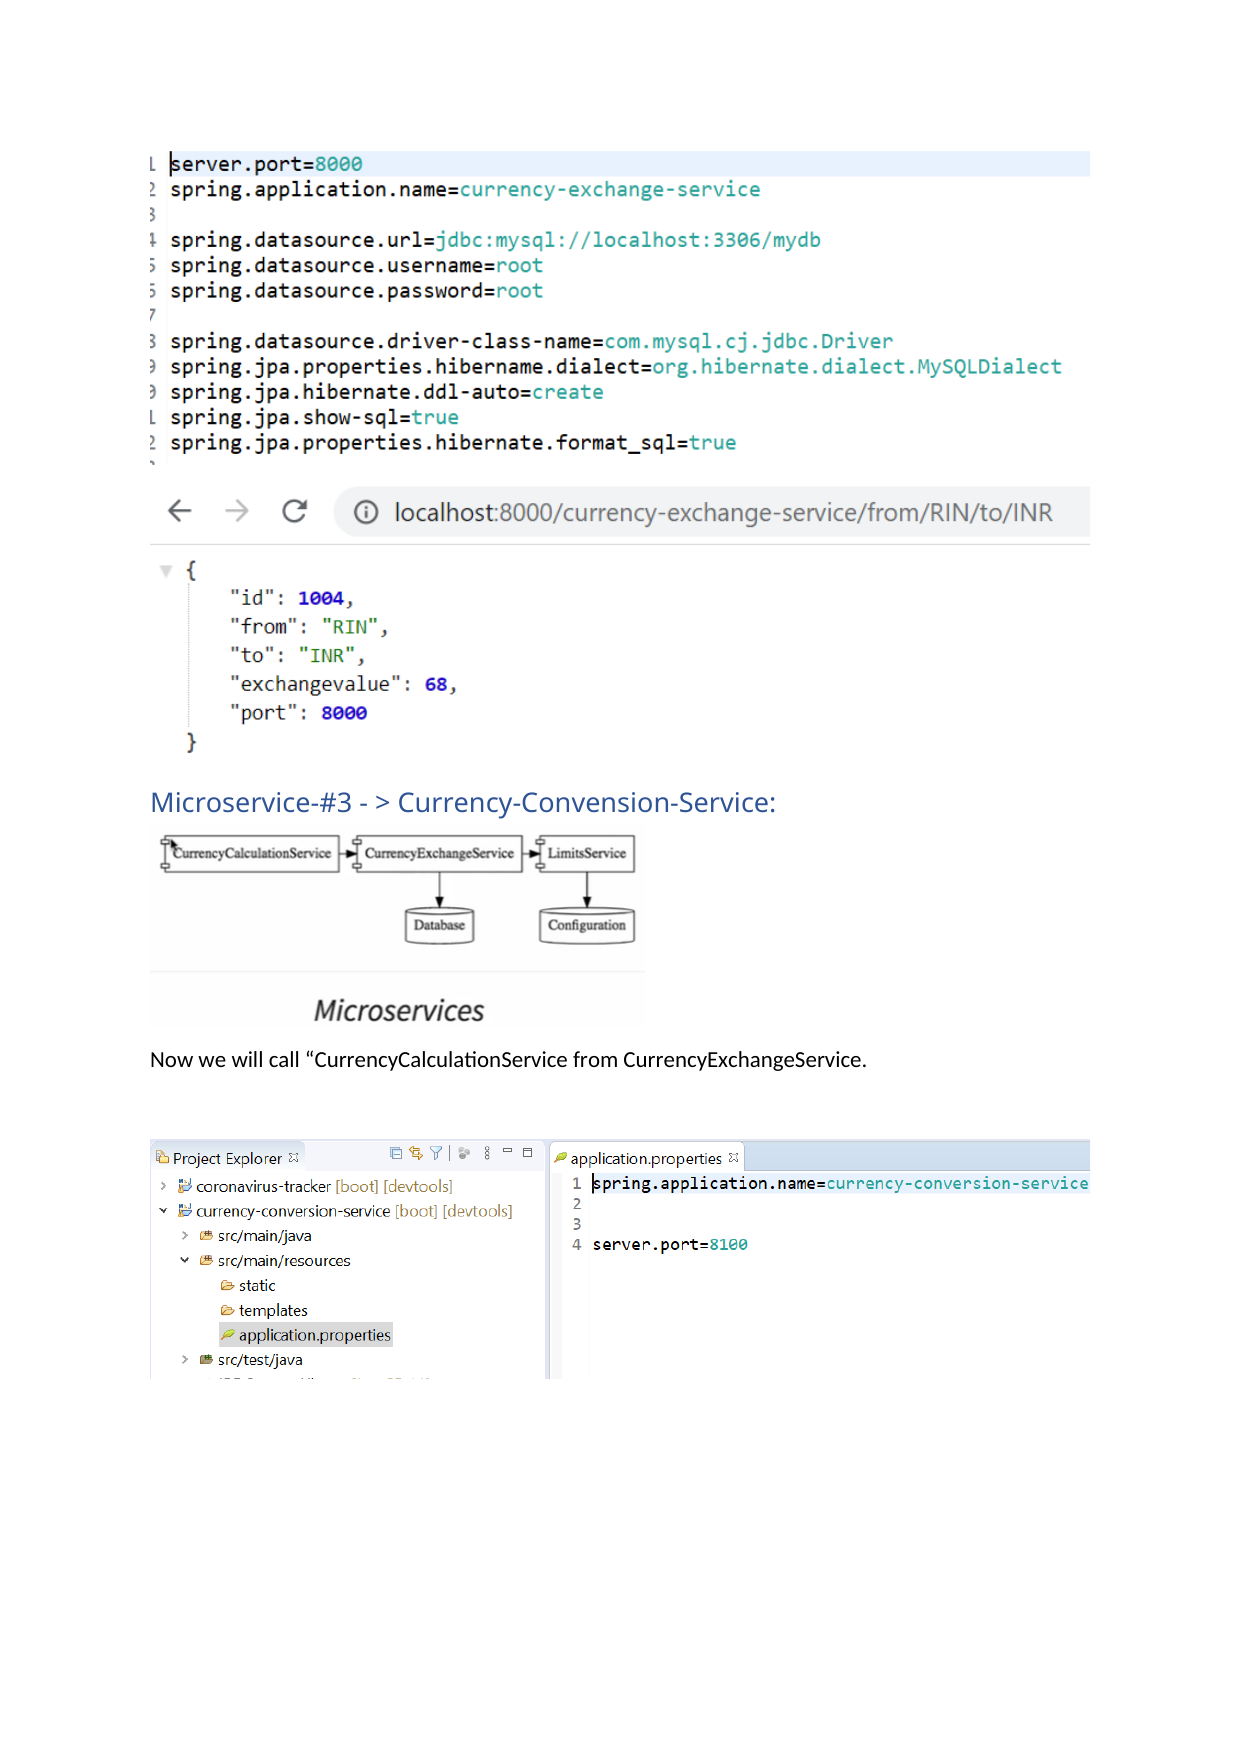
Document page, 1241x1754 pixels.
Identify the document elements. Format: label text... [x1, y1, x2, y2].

picture [150, 1139, 1091, 1379]
text Now we will call “CurrencyCalculationService from CurrencyExchangeService. [150, 1046, 1090, 1073]
subtitle Microservice-#3 - > Currency-Convension-Service: [150, 783, 1090, 820]
picture [150, 150, 1091, 465]
picture [150, 483, 1091, 765]
picture [150, 823, 645, 1027]
